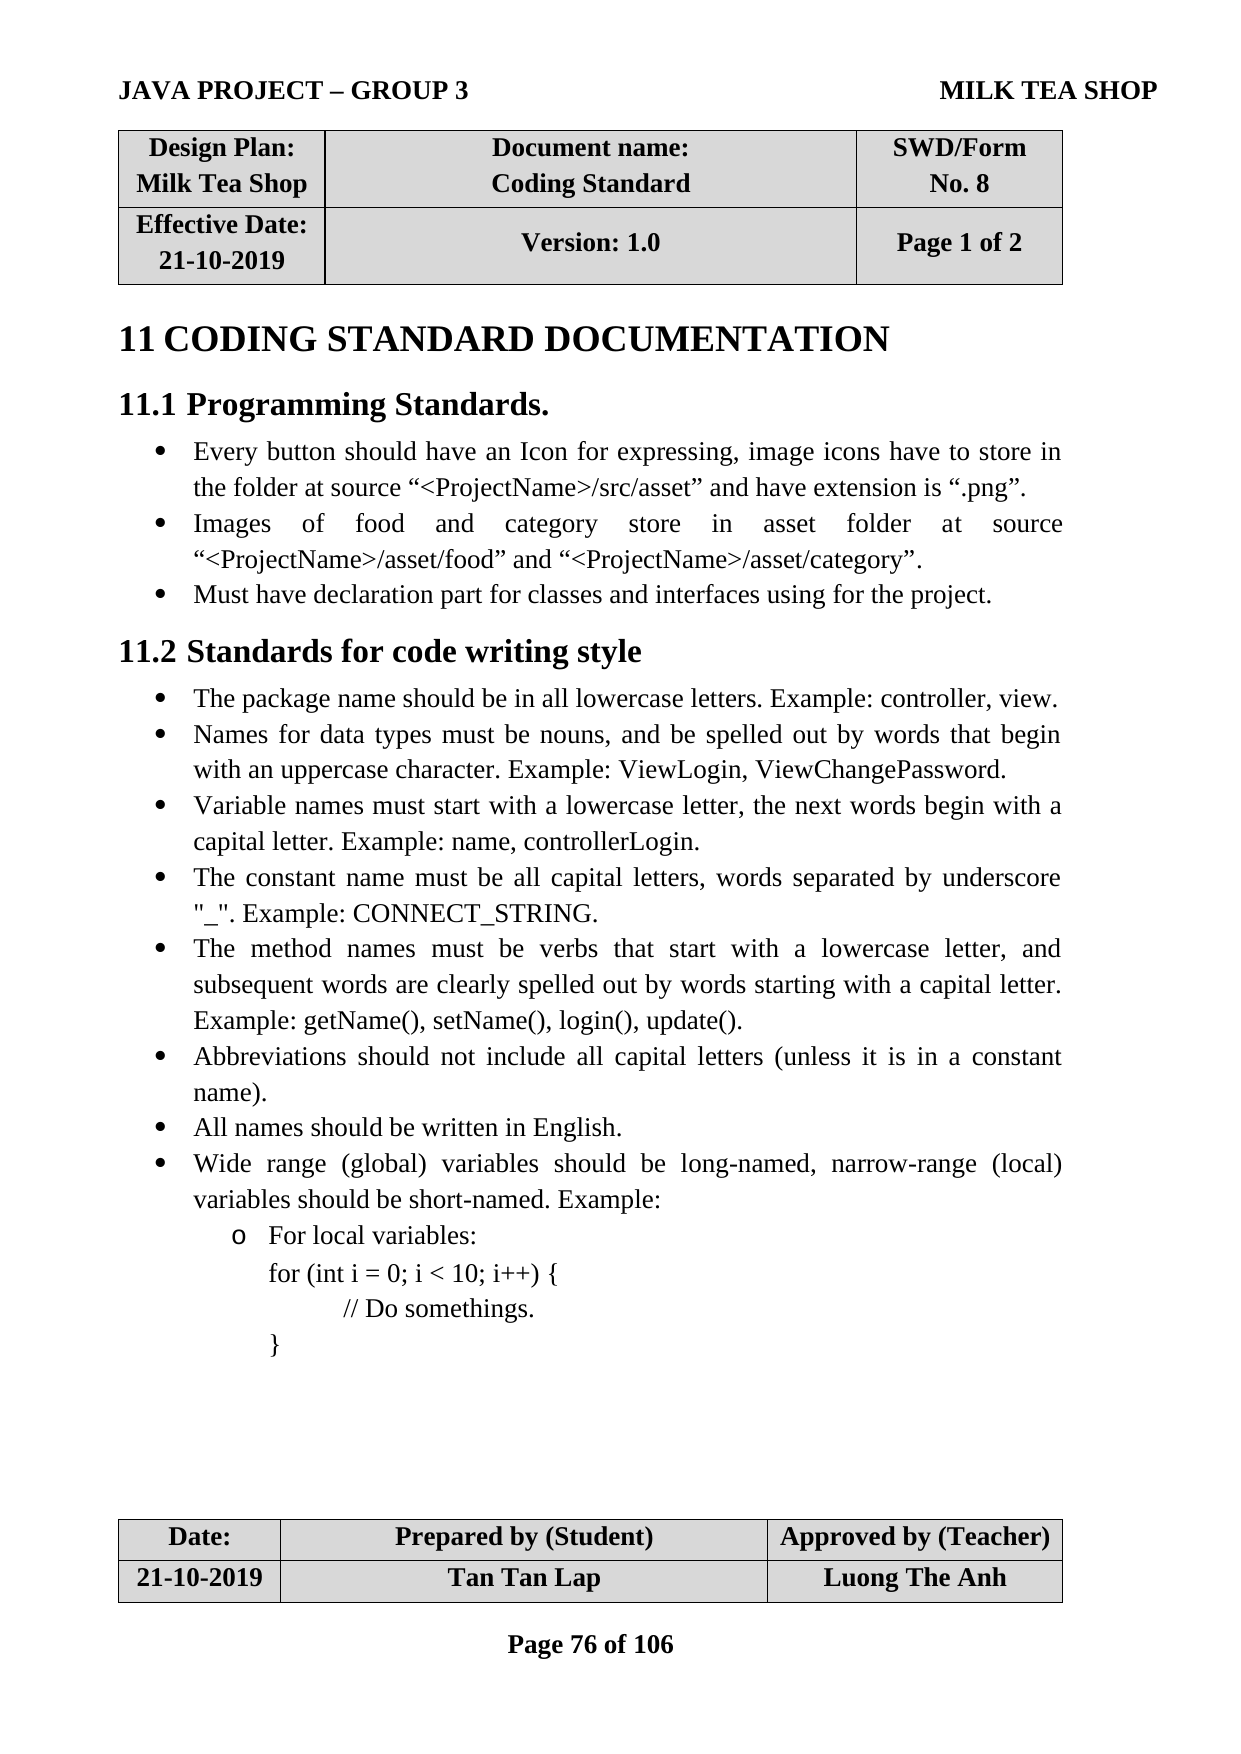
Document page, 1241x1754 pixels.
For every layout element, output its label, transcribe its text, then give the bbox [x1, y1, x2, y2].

subtitle Standards for code writing style [118, 631, 1063, 669]
list Abbreviations should not include all capital letters (unless it is in a constant name). [156, 1040, 1063, 1107]
list Must have declaration part for classes and interfaces using for the project. [156, 578, 1063, 610]
list Variable names must start with a lowercase letter, the next words begin with a capital letter. Example: name, controllerLogin. [156, 789, 1063, 856]
list Wide range (global) variables should be long-named, narrow-range (local) variables should be short-named. Example: [156, 1147, 1063, 1214]
subtitle Programming Standards. [118, 384, 1063, 423]
list Images of food and category store in asset folder at source “<ProjectName>/asset/food” and “<ProjectName>/asset/category”. [156, 507, 1063, 574]
list Every button should have an Icon for expressing, image icons have to store in the folder at source “<ProjectName>/src/asset” and have extension is “.png”. [156, 435, 1063, 502]
list For local variables: for (int i = 0; i < 10; i++) { // Do somethings. } [231, 1219, 1063, 1359]
list The package name should be in all lowercase letters. Example: controller, view. [156, 682, 1063, 713]
list Names for data types must be nouns, and be spelled out by words that begin with an uppercase character. Example: ViewLogin, ViewChangePassword. [156, 718, 1063, 785]
list The method names must be verbs that start with a lowercase letter, and subsequent words are clearly spelled out by words starting with a capital letter. Example: getName(), setName(), login(), update(). [156, 932, 1063, 1035]
subtitle CODING STANDARD DOCUMENTATION [118, 316, 1063, 359]
list All names should be written in English. [156, 1111, 1063, 1143]
list The constant name must be all capital letters, words separated by underscore "_". Example: CONNECT_STRING. [156, 861, 1063, 928]
